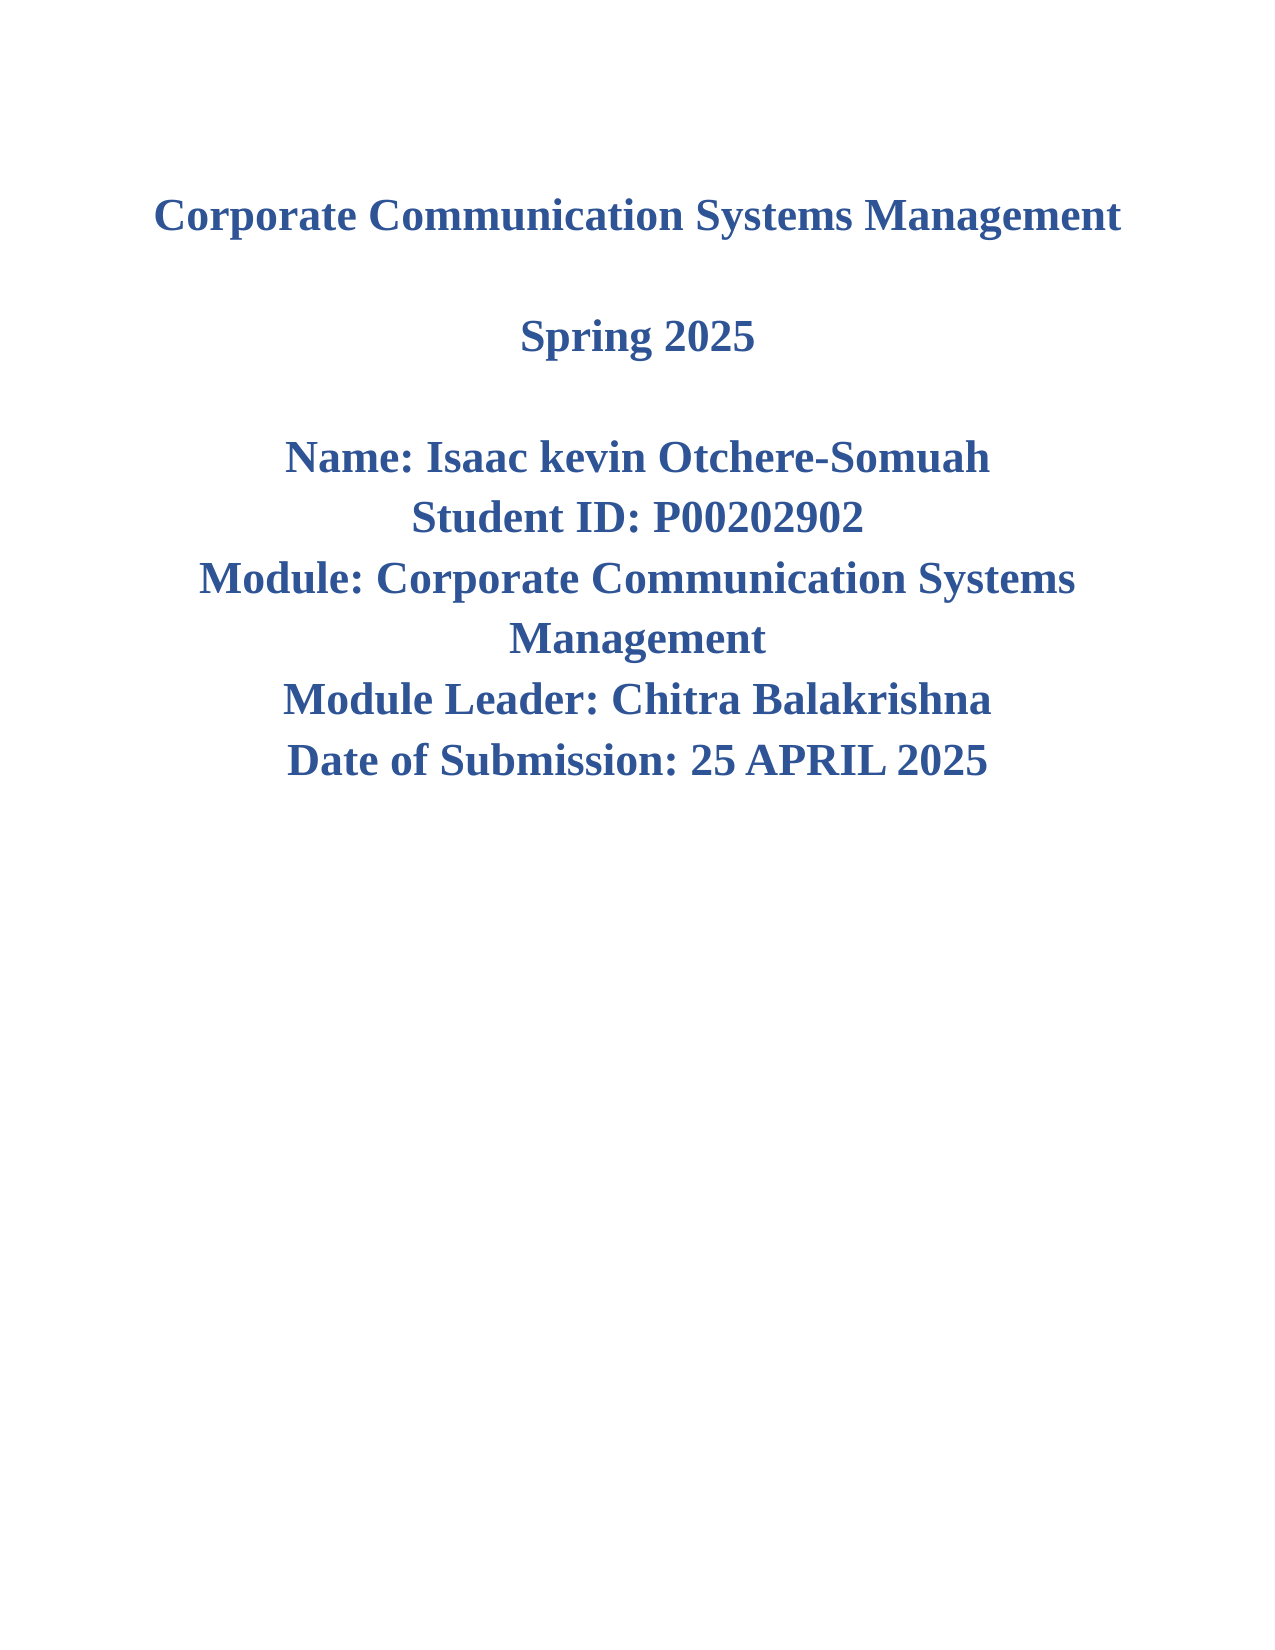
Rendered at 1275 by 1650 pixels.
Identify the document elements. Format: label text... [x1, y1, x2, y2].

subtitle Corporate Communication Systems Management Spring 2025 Name: Isaac kevin Otchere-Somuah Student ID: P00202902 Module: Corporate Communication Systems Management Module Leader: Chitra Balakrishna Date of Submission: 25 APRIL 2025 [150, 187, 1125, 850]
